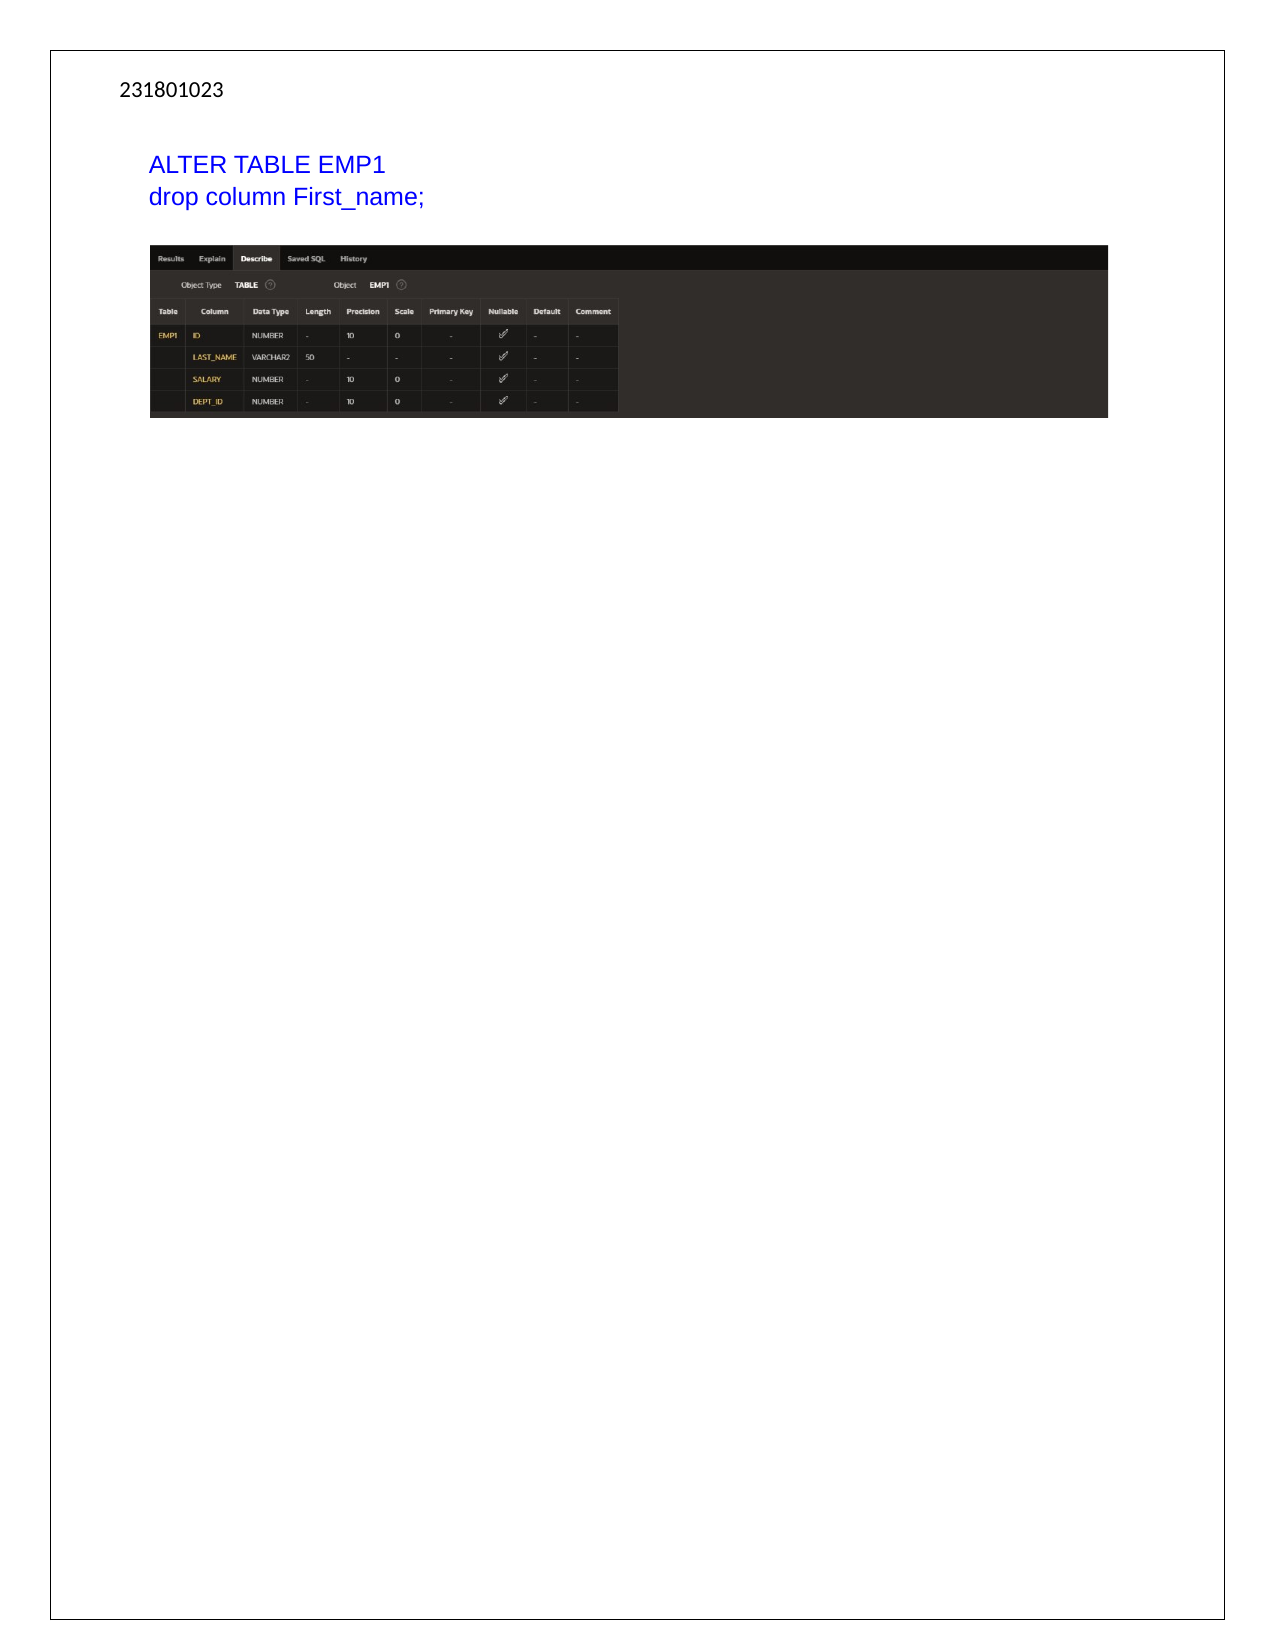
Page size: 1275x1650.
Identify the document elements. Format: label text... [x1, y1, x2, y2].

picture [150, 245, 1109, 418]
text drop column First_name; [148, 182, 1147, 211]
text ALTER TABLE EMP1 [148, 150, 1147, 178]
